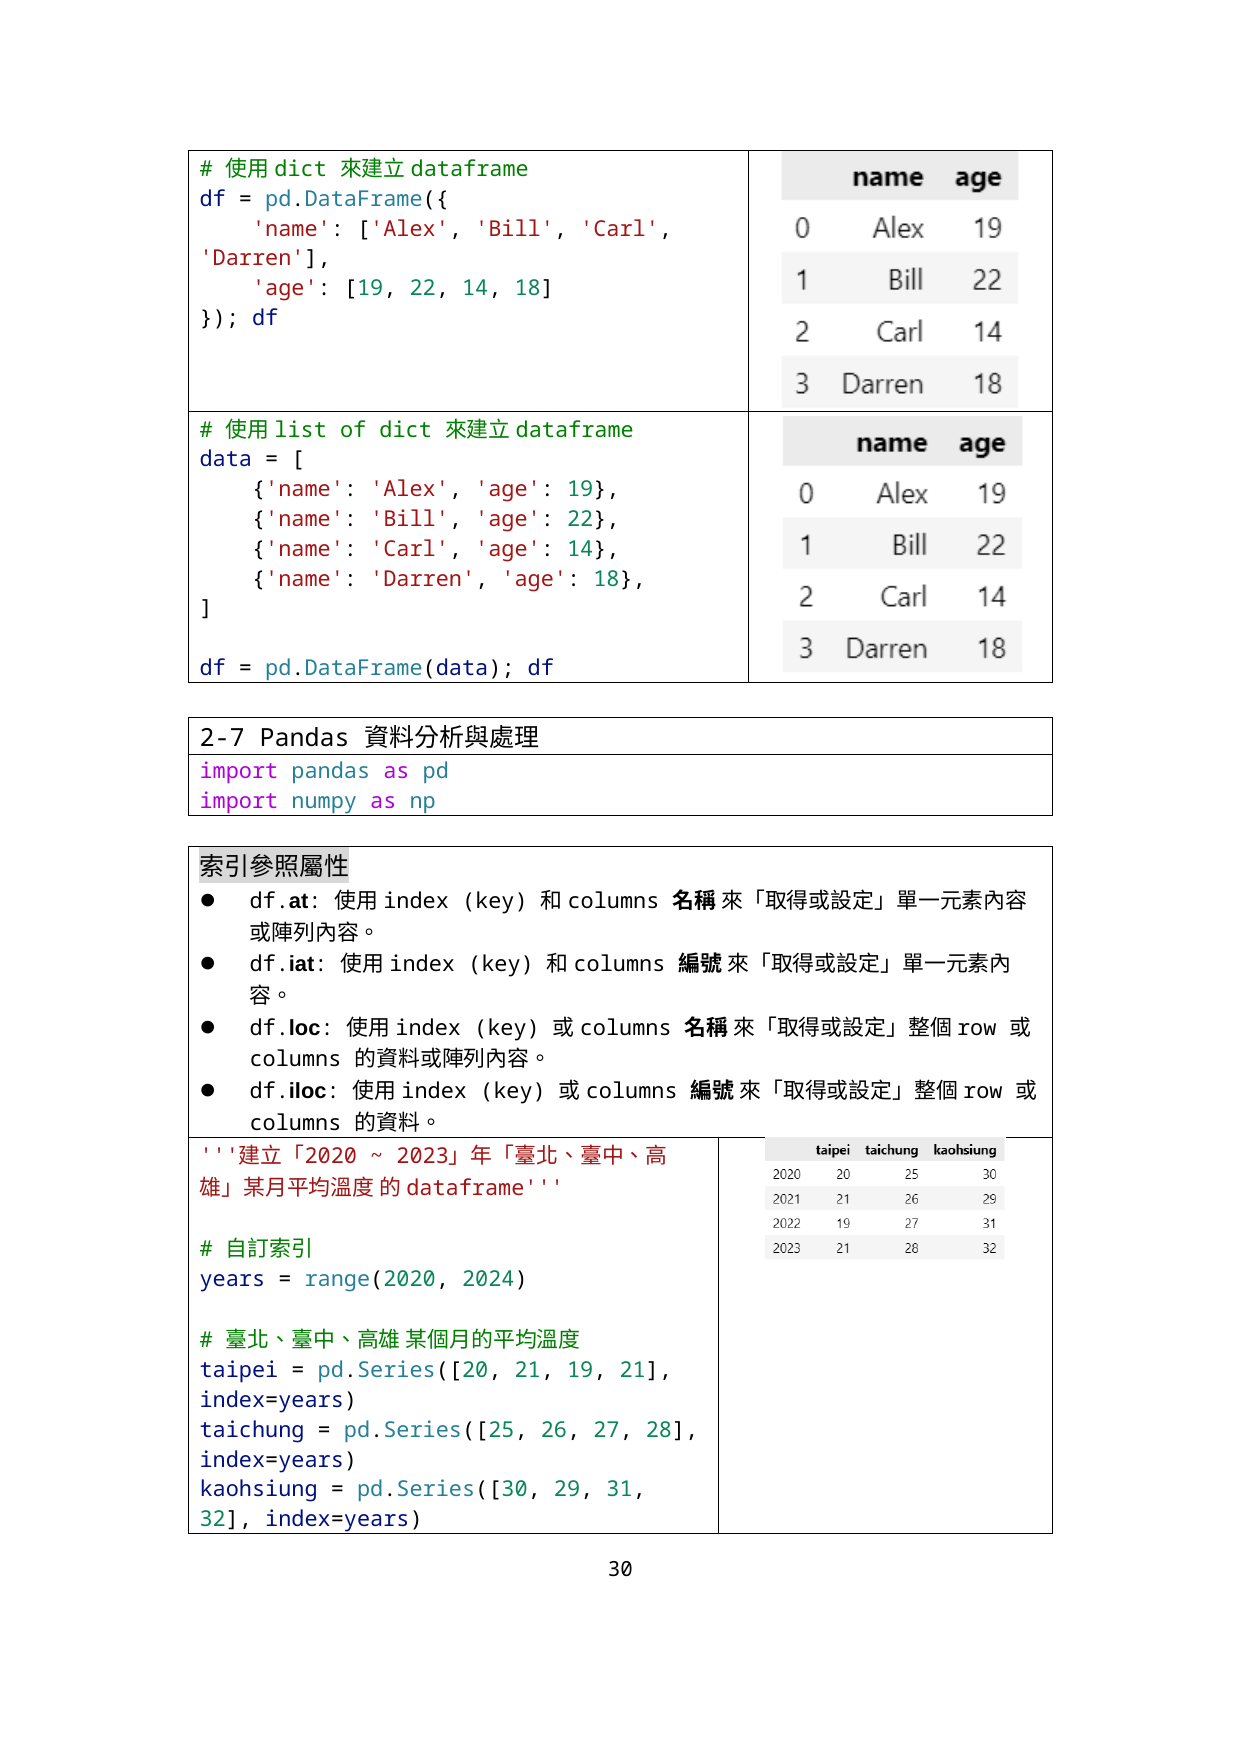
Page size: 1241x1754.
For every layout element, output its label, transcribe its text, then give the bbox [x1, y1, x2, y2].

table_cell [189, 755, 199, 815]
table_cell # 使用 dict 來建立 dataframe df = pd.DataFrame({ 'name': ['Alex', 'Bill', 'Carl', 'Darren'], 'age': [19, 22, 14, 18] }); df [189, 151, 748, 411]
table_cell [1041, 816, 1052, 846]
table_cell 索引參照屬性 df.at: 使用 index (key) 和 columns 名稱 來「取得或設定」單一元素內容或陣列內容。 df.iat: 使用 index (key) 和 columns 編號 來「取得或設定」單一元素內容。 df.loc: 使用 index (key) 或 columns 名稱 來「取得或設定」整個 row 或 columns 的資料或陣列內容。 df.iloc: 使用 index (key) 或 columns 編號 來「取得或設定」整個 row 或 columns 的資料。 [189, 847, 1052, 1137]
table_cell [749, 151, 781, 411]
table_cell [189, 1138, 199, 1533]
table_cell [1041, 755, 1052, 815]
table_cell [719, 1138, 1052, 1533]
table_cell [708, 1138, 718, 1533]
picture [777, 416, 1024, 677]
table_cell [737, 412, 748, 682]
table_cell [188, 816, 199, 846]
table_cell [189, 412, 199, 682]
picture [765, 1137, 1007, 1262]
table_header 2-7 Pandas 資料分析與處理 [189, 718, 1052, 754]
table_cell [749, 412, 1052, 682]
table_cell [1020, 151, 1052, 411]
picture [781, 151, 1020, 411]
